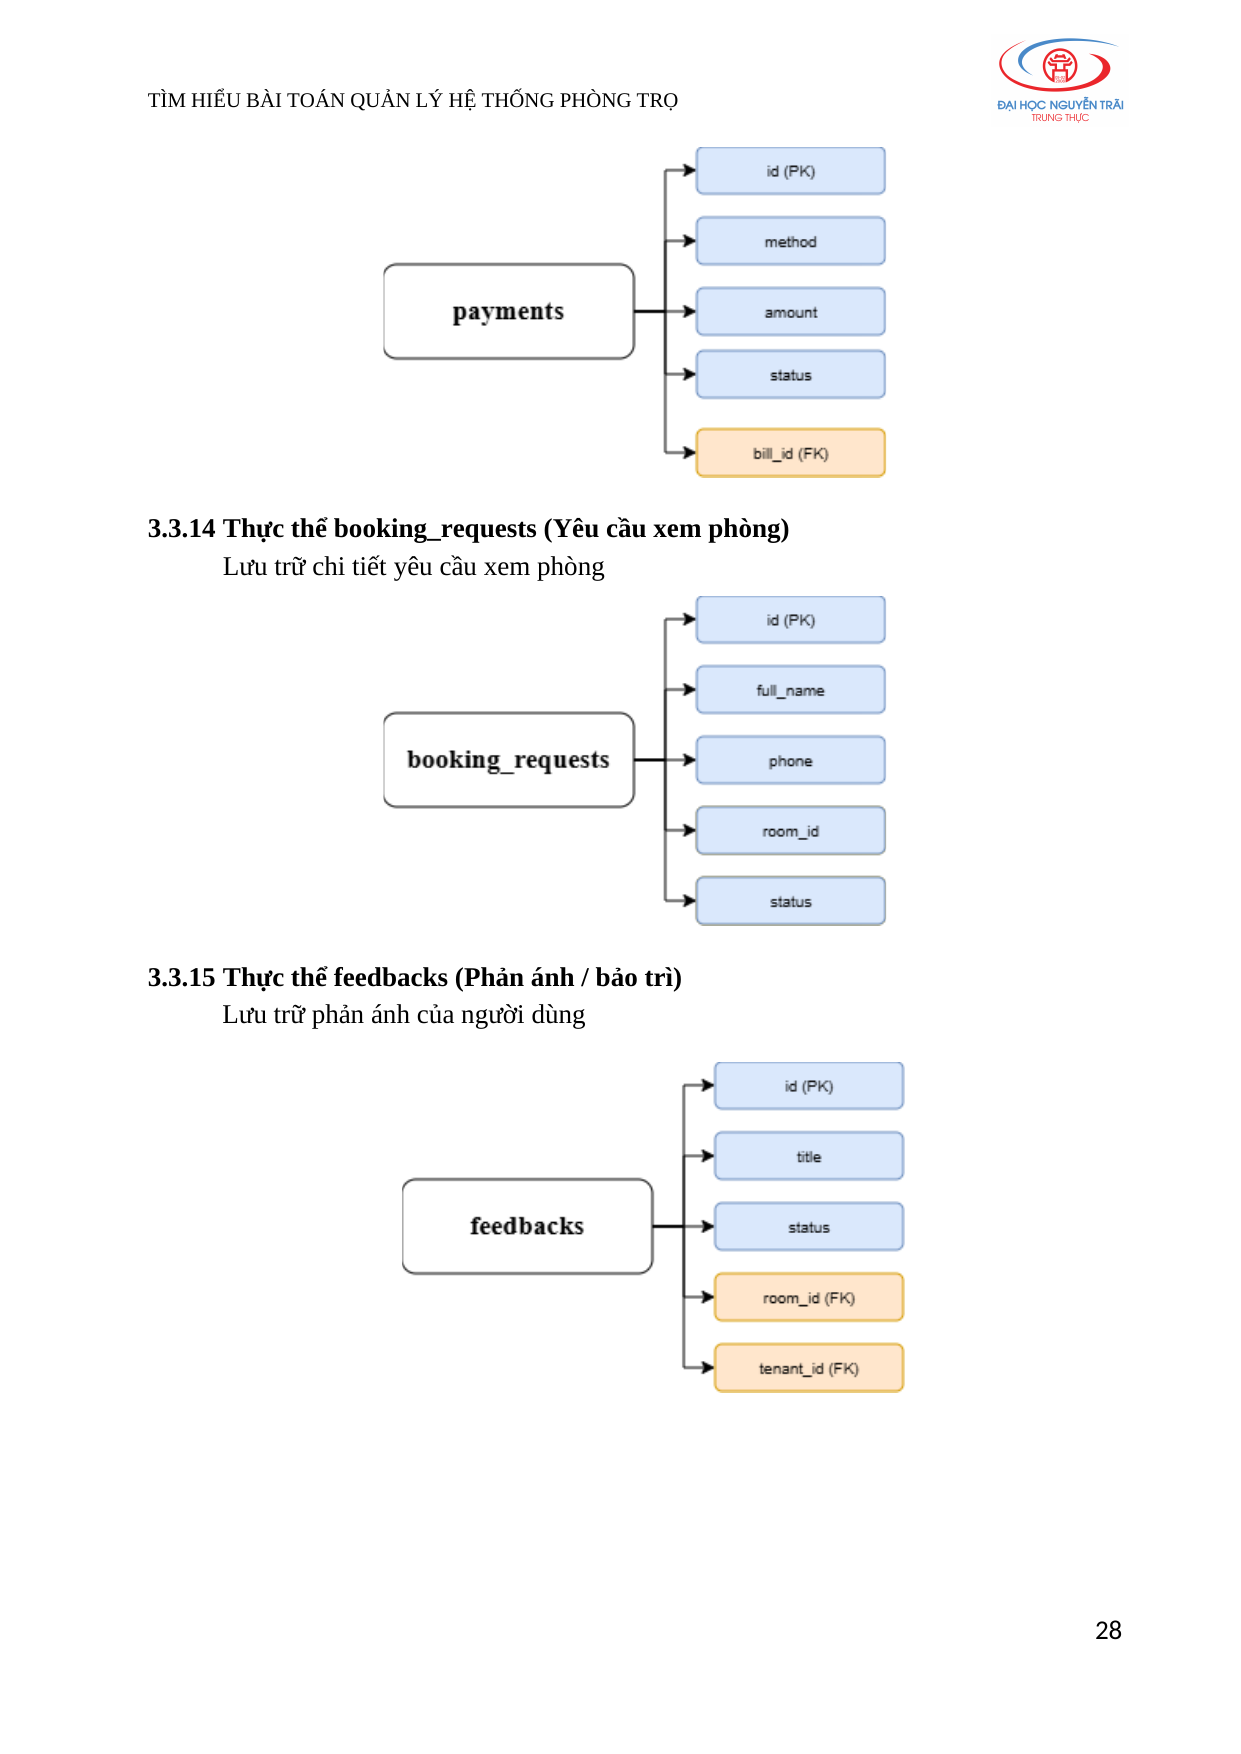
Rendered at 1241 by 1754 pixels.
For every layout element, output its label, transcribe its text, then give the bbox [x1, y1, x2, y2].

picture [383, 147, 887, 478]
text Lưu trữ phản ánh của người dùng [185, 998, 1122, 1029]
picture [402, 1062, 905, 1393]
picture [991, 34, 1129, 127]
picture [383, 596, 887, 926]
subtitle 3.3.15 Thực thể feedbacks (Phản ánh / bảo trì) [148, 961, 1122, 992]
subtitle 3.3.14 Thực thể booking_requests (Yêu cầu xem phòng) [148, 512, 1122, 543]
text Lưu trữ chi tiết yêu cầu xem phòng [148, 550, 1122, 581]
